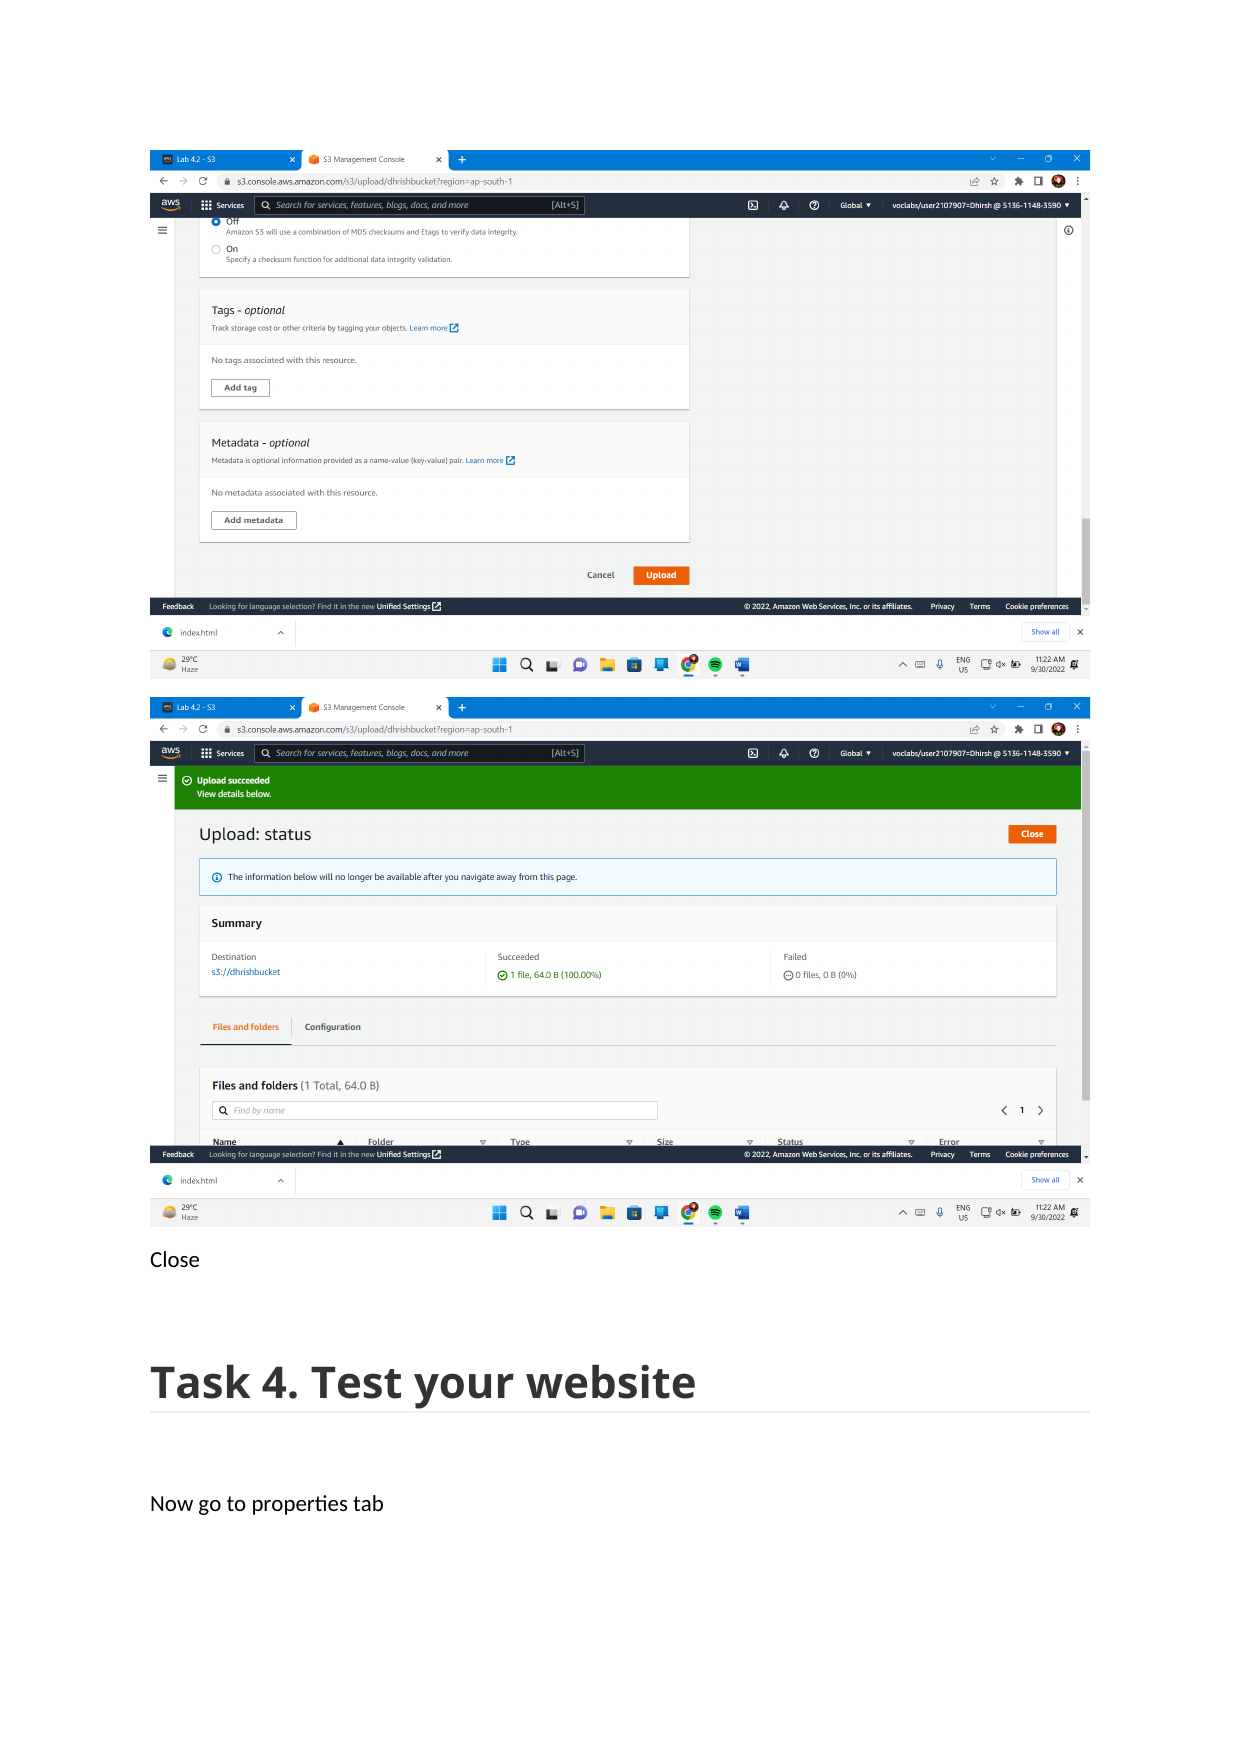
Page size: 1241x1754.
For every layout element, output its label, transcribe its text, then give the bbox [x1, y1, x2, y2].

subtitle Task 4. Test your website [150, 1352, 1090, 1411]
text Close [150, 1245, 1090, 1273]
picture [150, 697, 1091, 1227]
picture [150, 150, 1091, 679]
text Now go to properties tab [150, 1489, 1090, 1517]
